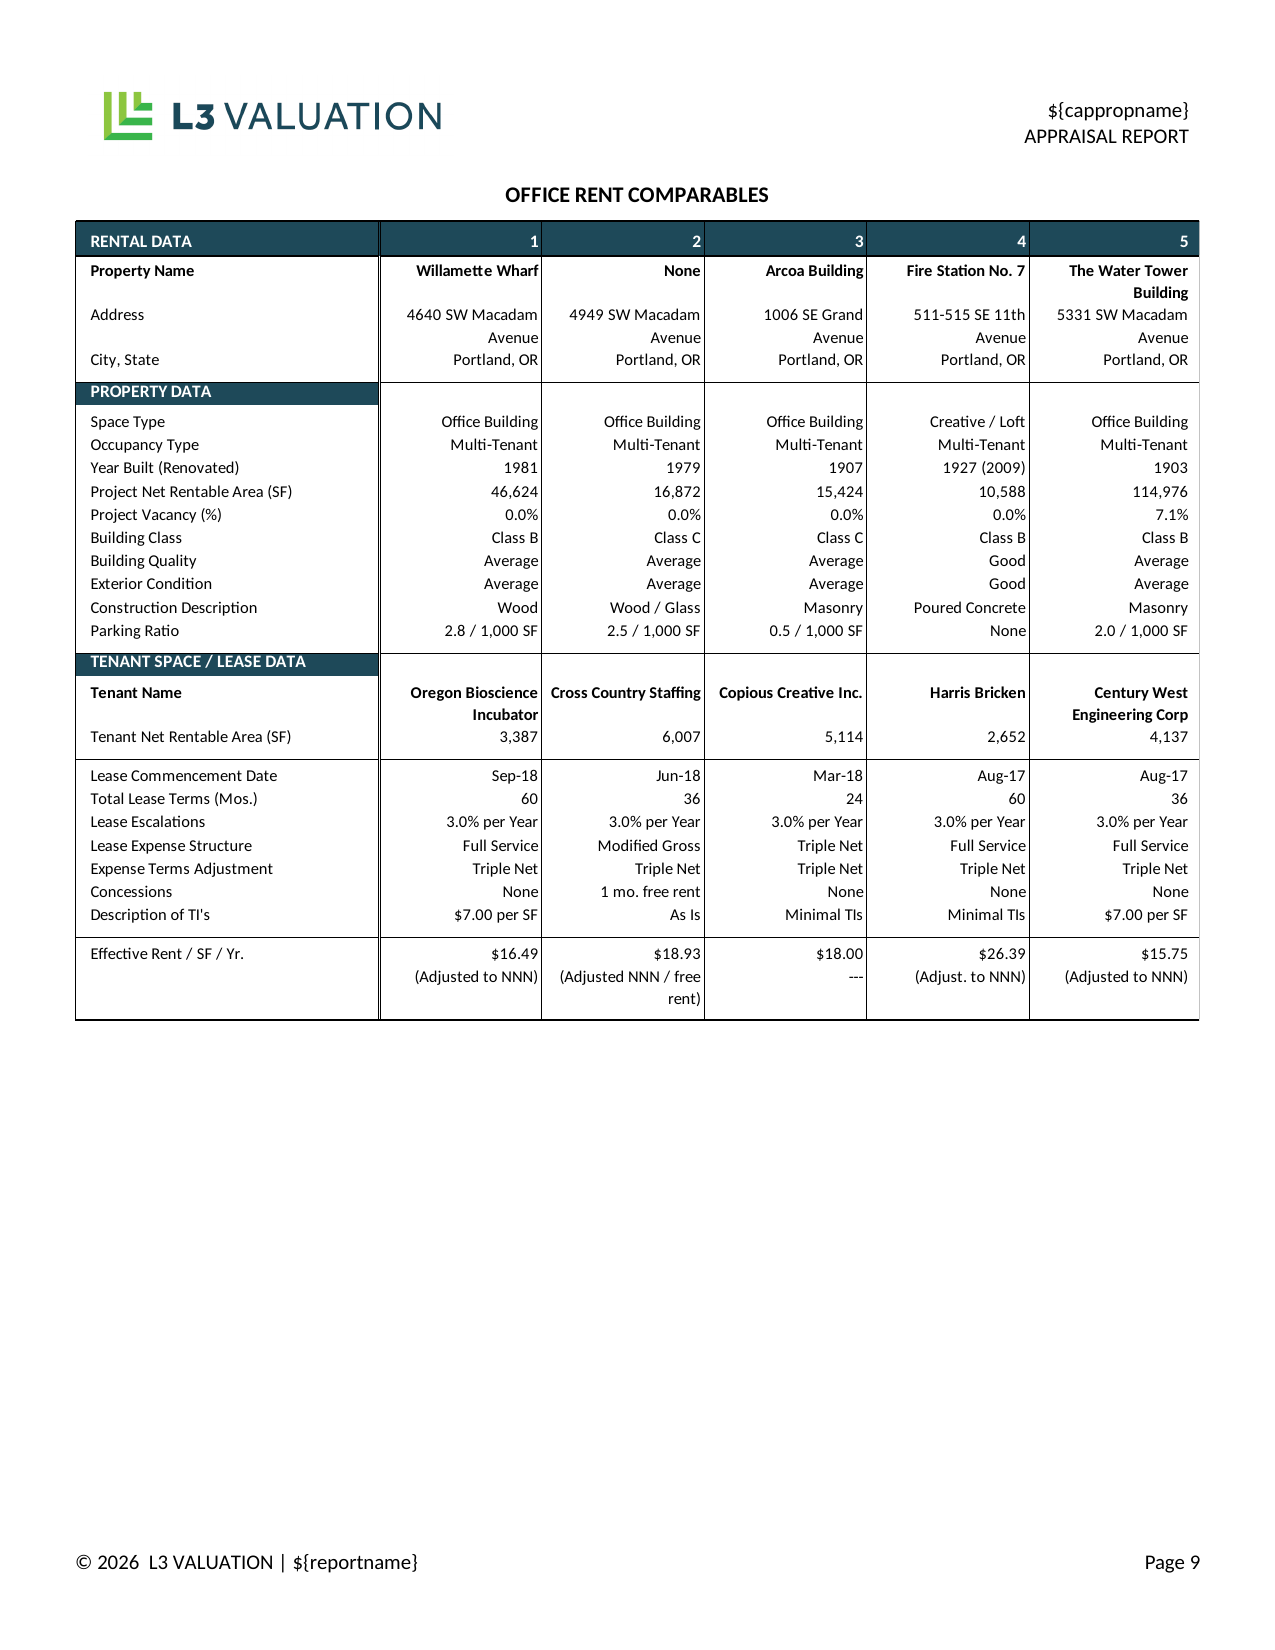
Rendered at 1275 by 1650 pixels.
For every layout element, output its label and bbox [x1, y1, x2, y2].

picture [88, 75, 455, 156]
